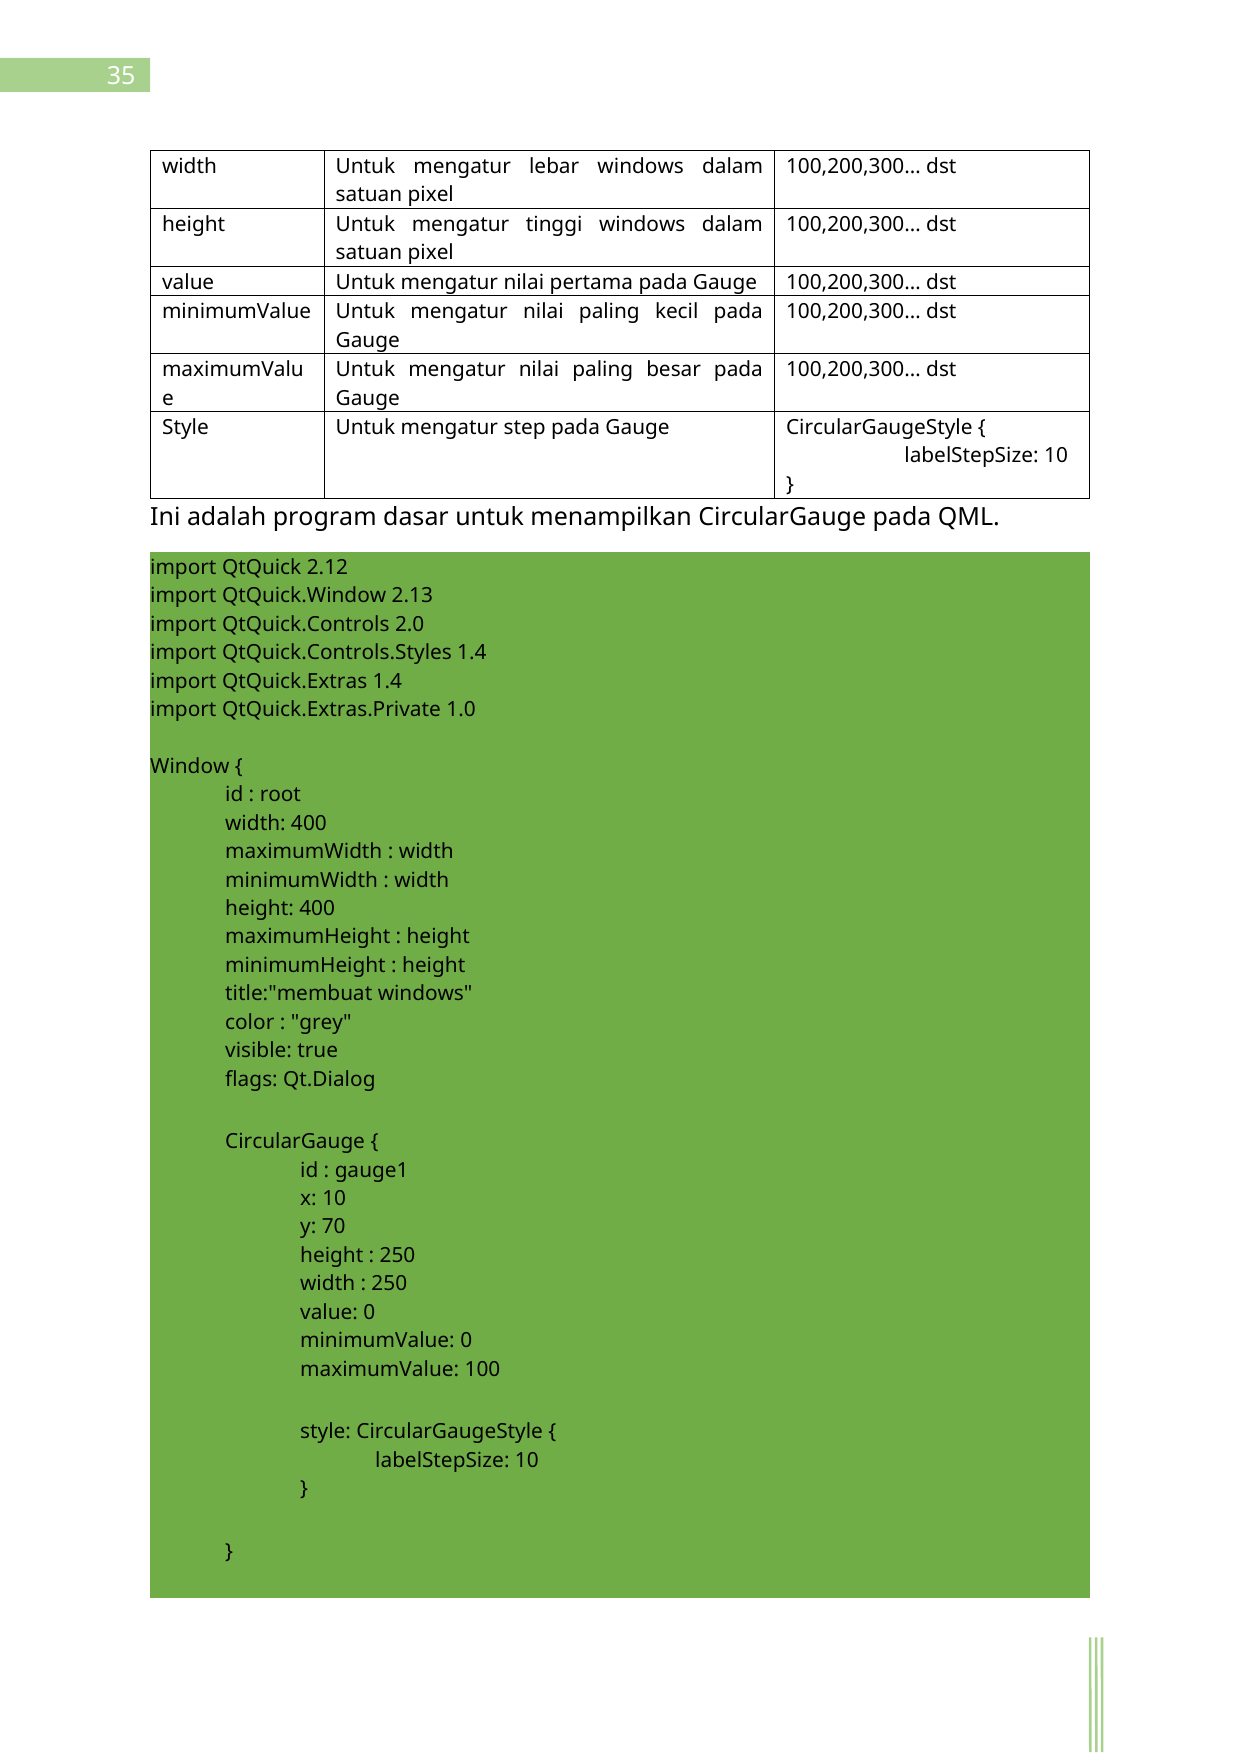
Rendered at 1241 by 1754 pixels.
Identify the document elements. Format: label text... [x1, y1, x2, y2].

text import QtQuick.Controls 2.0 [150, 609, 1090, 637]
table_cell Untuk mengatur tinggi windows dalam satuan pixel [325, 209, 774, 266]
text width: 400 [150, 808, 1090, 836]
text width : 250 [150, 1268, 1090, 1297]
table_cell height [151, 209, 324, 266]
text title:"membuat windows" [150, 978, 1090, 1007]
text minimumValue: 0 [150, 1325, 1090, 1354]
text import QtQuick.Controls.Styles 1.4 [150, 637, 1090, 666]
text color : "grey" [150, 1007, 1090, 1035]
table_cell 100,200,300… dst [775, 267, 1089, 295]
table_cell Untuk mengatur nilai pertama pada Gauge [325, 267, 774, 295]
text height : 250 [150, 1240, 1090, 1268]
text labelStepSize: 10 [150, 1445, 1090, 1473]
text maximumHeight : height [150, 922, 1090, 950]
table_cell Untuk mengatur lebar windows dalam satuan pixel [325, 151, 774, 208]
text } [150, 1473, 1090, 1502]
text import QtQuick.Extras 1.4 [150, 666, 1090, 694]
text import QtQuick.Window 2.13 [150, 580, 1090, 609]
table_cell Untuk mengatur nilai paling kecil pada Gauge [325, 296, 774, 353]
text height: 400 [150, 893, 1090, 922]
text minimumWidth : width [150, 865, 1090, 893]
text x: 10 [150, 1183, 1090, 1212]
table_cell Style [151, 412, 324, 497]
text visible: true [150, 1035, 1090, 1064]
table_cell 100,200,300… dst [775, 151, 1089, 208]
text flags: Qt.Dialog [150, 1064, 1090, 1092]
text import QtQuick.Extras.Private 1.0 [150, 694, 1090, 723]
text CircularGauge { [150, 1126, 1090, 1155]
table_cell CircularGaugeStyle { labelStepSize: 10 } [775, 412, 1089, 497]
table_cell maximumValue [151, 354, 324, 411]
text y: 70 [150, 1212, 1090, 1240]
table_cell Untuk mengatur nilai paling besar pada Gauge [325, 354, 774, 411]
text minimumHeight : height [150, 950, 1090, 978]
text Window { [150, 751, 1090, 779]
text id : root [150, 779, 1090, 808]
table_cell value [151, 267, 324, 295]
table_cell 100,200,300… dst [775, 354, 1089, 411]
text value: 0 [150, 1297, 1090, 1325]
table_cell 100,200,300… dst [775, 209, 1089, 266]
text maximumWidth : width [150, 836, 1090, 865]
table_cell width [151, 151, 324, 208]
text style: CircularGaugeStyle { [150, 1416, 1090, 1445]
table_cell Untuk mengatur step pada Gauge [325, 412, 774, 497]
table_cell minimumValue [151, 296, 324, 353]
text id : gauge1 [150, 1155, 1090, 1183]
text Ini adalah program dasar untuk menampilkan CircularGauge pada QML. [150, 499, 1090, 533]
table_cell 100,200,300… dst [775, 296, 1089, 353]
text } [150, 1536, 1090, 1564]
text import QtQuick 2.12 [150, 552, 1090, 580]
text maximumValue: 100 [150, 1354, 1090, 1382]
